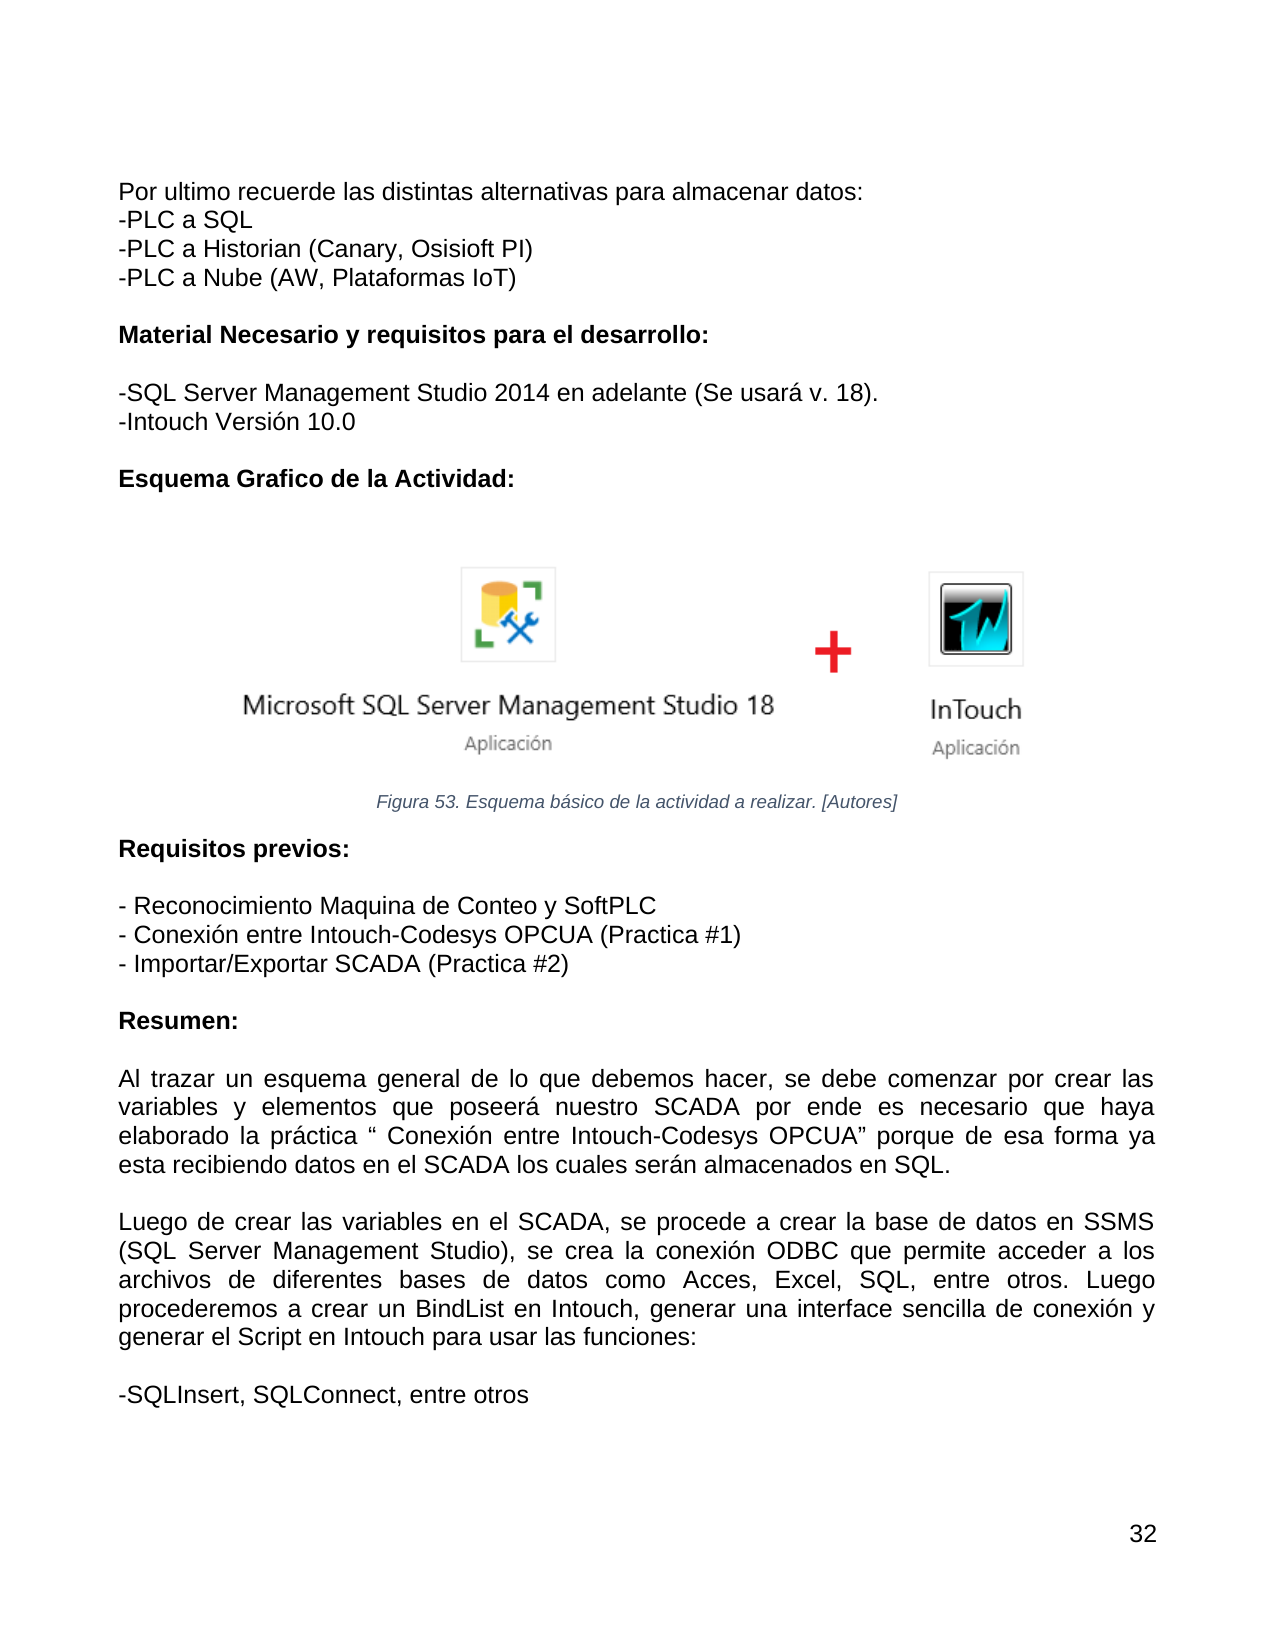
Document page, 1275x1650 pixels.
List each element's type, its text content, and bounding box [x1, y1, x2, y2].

text Por ultimo recuerde las distintas alternativas para almacenar datos: [118, 176, 1157, 205]
text - Reconocimiento Maquina de Conteo y SoftPLC [118, 891, 1157, 920]
text -PLC a SQL [118, 205, 1157, 234]
text -SQL Server Management Studio 2014 en adelante (Se usará v. 18). [118, 378, 1157, 406]
text Material Necesario y requisitos para el desarrollo: [118, 320, 1157, 349]
text Resumen: [118, 1006, 1157, 1035]
text -SQLInsert, SQLConnect, entre otros [118, 1380, 1157, 1409]
text - Conexión entre Intouch-Codesys OPCUA (Practica #1) [118, 920, 1157, 949]
text -PLC a Nube (AW, Plataformas IoT) [118, 263, 1157, 291]
text Luego de crear las variables en el SCADA, se procede a crear la base de datos en SSMS (SQL Server Management Studio), se crea la conexión ODBC que permite acceder a los archivos de diferentes bases de datos como Acces, Excel, SQL, entre otros. Luego procederemos a crear un BindList en Intouch, generar una interface sencilla de conexión y generar el Script en Intouch para usar las funciones: [118, 1207, 1157, 1351]
text Requisitos previos: [118, 834, 1157, 862]
text - Importar/Exportar SCADA (Practica #2) [118, 949, 1157, 977]
picture [239, 521, 1036, 792]
text Esquema Grafico de la Actividad: [118, 464, 1157, 493]
text -Intouch Versión 10.0 [118, 406, 1157, 435]
text Al trazar un esquema general de lo que debemos hacer, se debe comenzar por crear las variables y elementos que poseerá nuestro SCADA por ende es necesario que haya elaborado la práctica “ Conexión entre Intouch-Codesys OPCUA” porque de esa forma ya esta recibiendo datos en el SCADA los cuales serán almacenados en SQL. [118, 1064, 1157, 1179]
text -PLC a Historian (Canary, Osisioft PI) [118, 234, 1157, 263]
